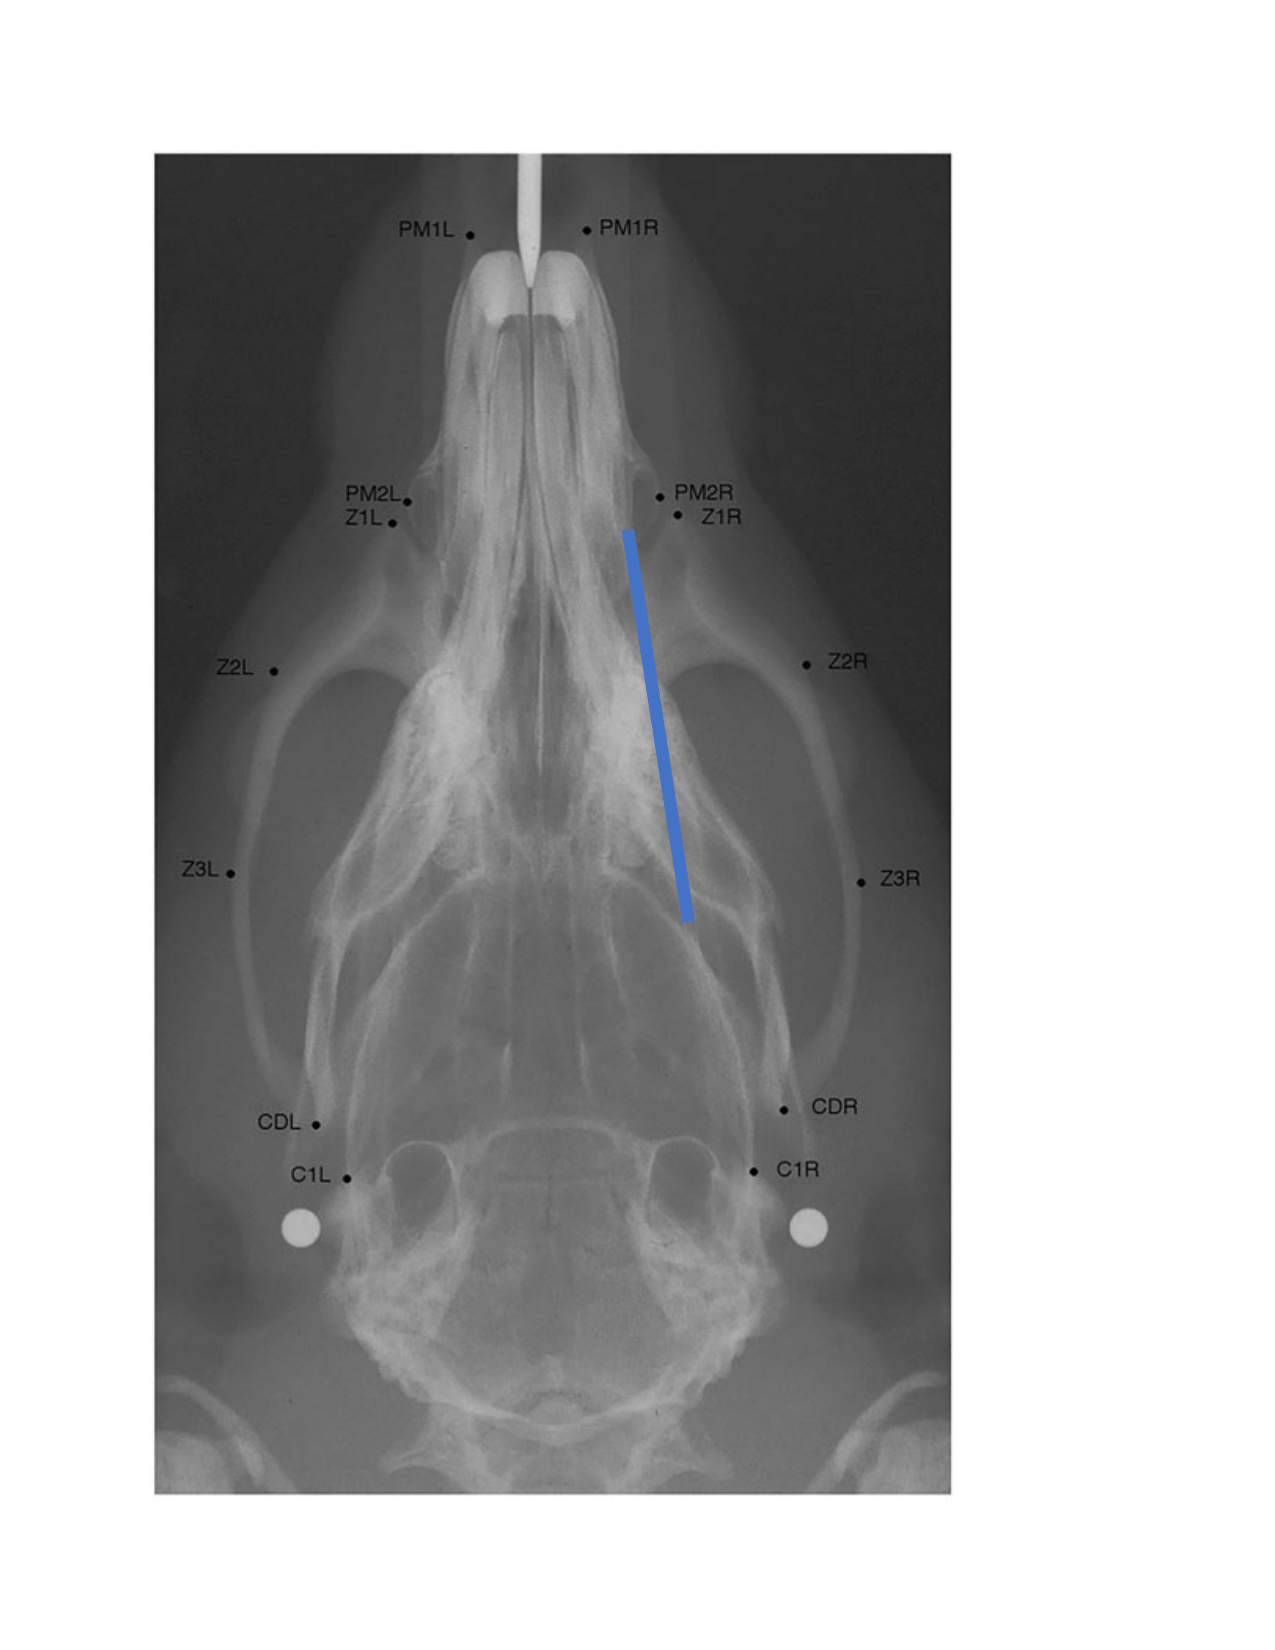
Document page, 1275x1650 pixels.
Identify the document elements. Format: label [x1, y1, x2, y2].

picture [150, 150, 955, 1500]
